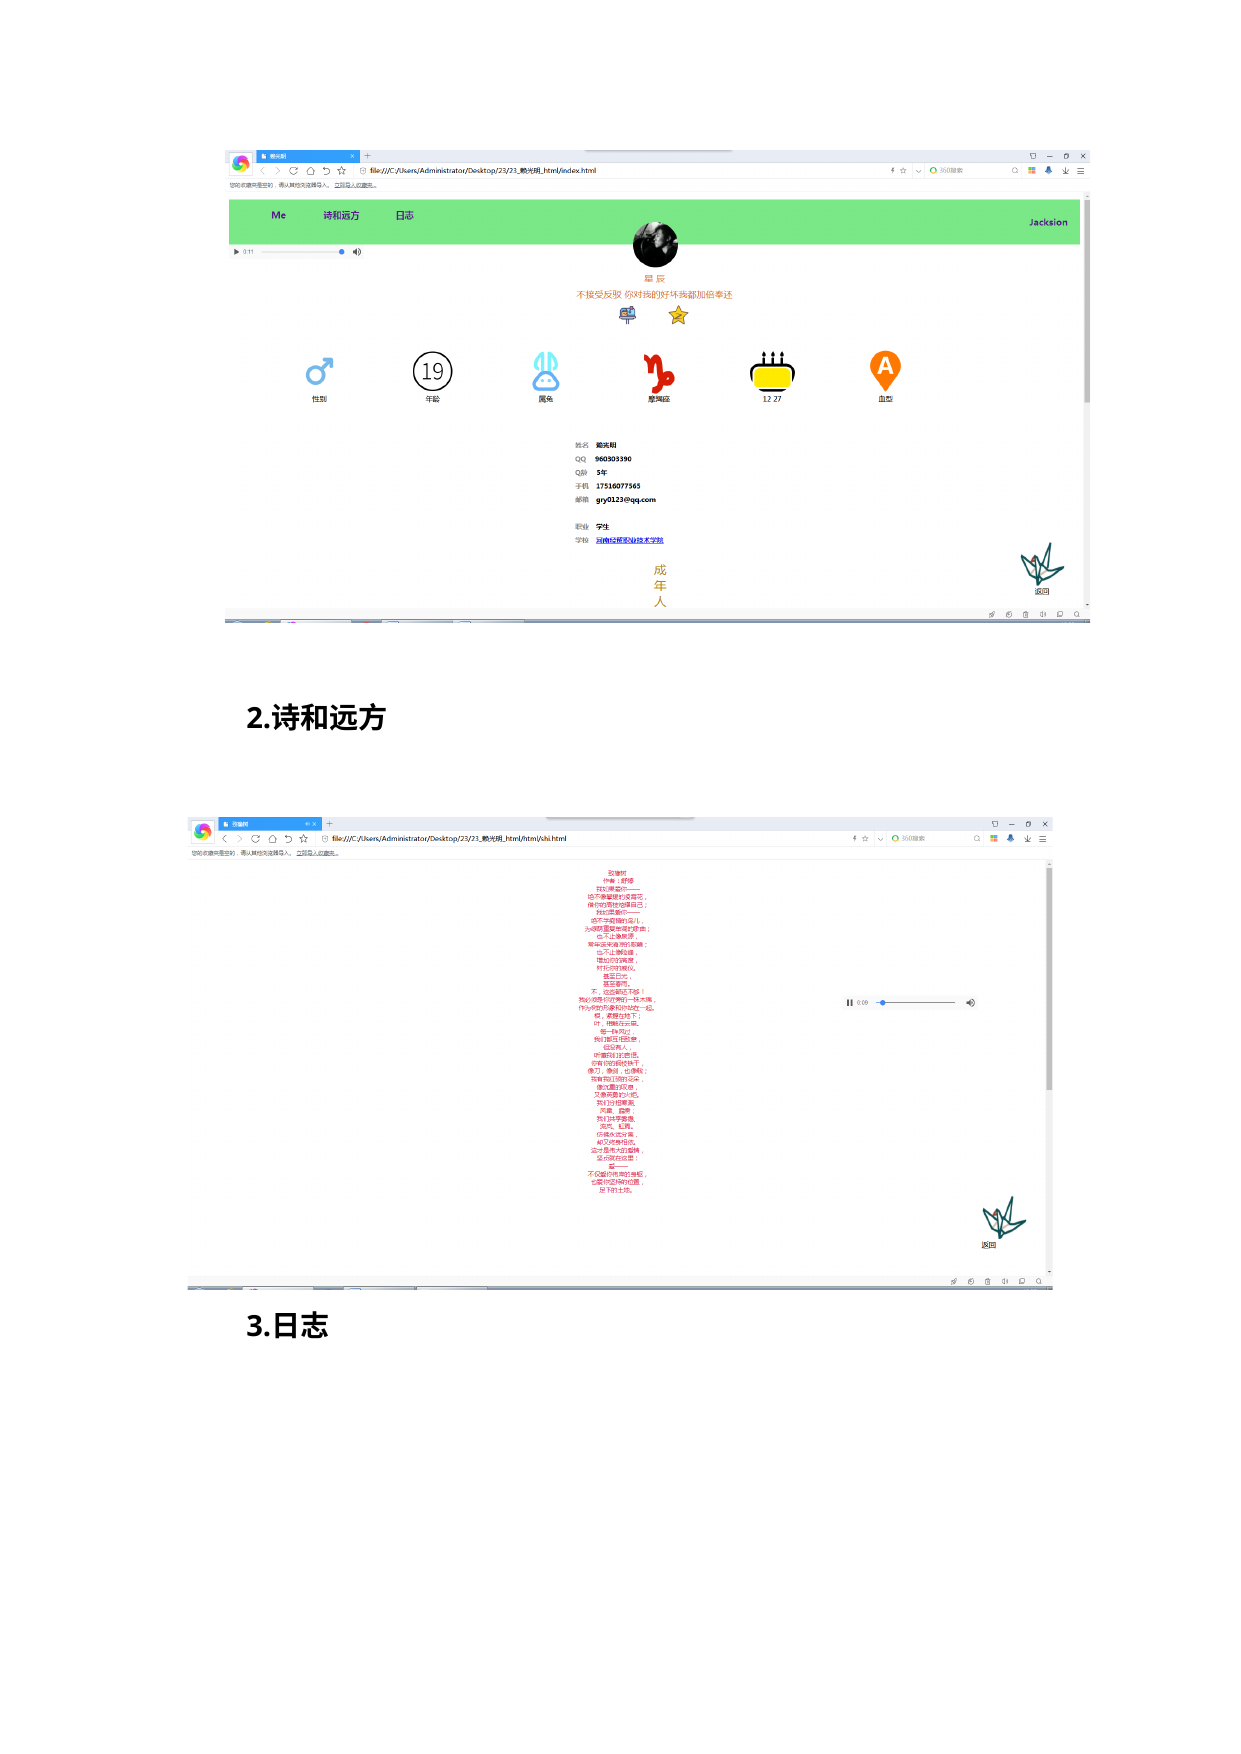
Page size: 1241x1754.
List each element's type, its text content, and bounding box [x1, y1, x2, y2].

text 3.日志 [187, 1302, 1053, 1345]
picture [187, 817, 1053, 1290]
text 2.诗和远方 [187, 694, 1053, 737]
picture [225, 150, 1091, 623]
